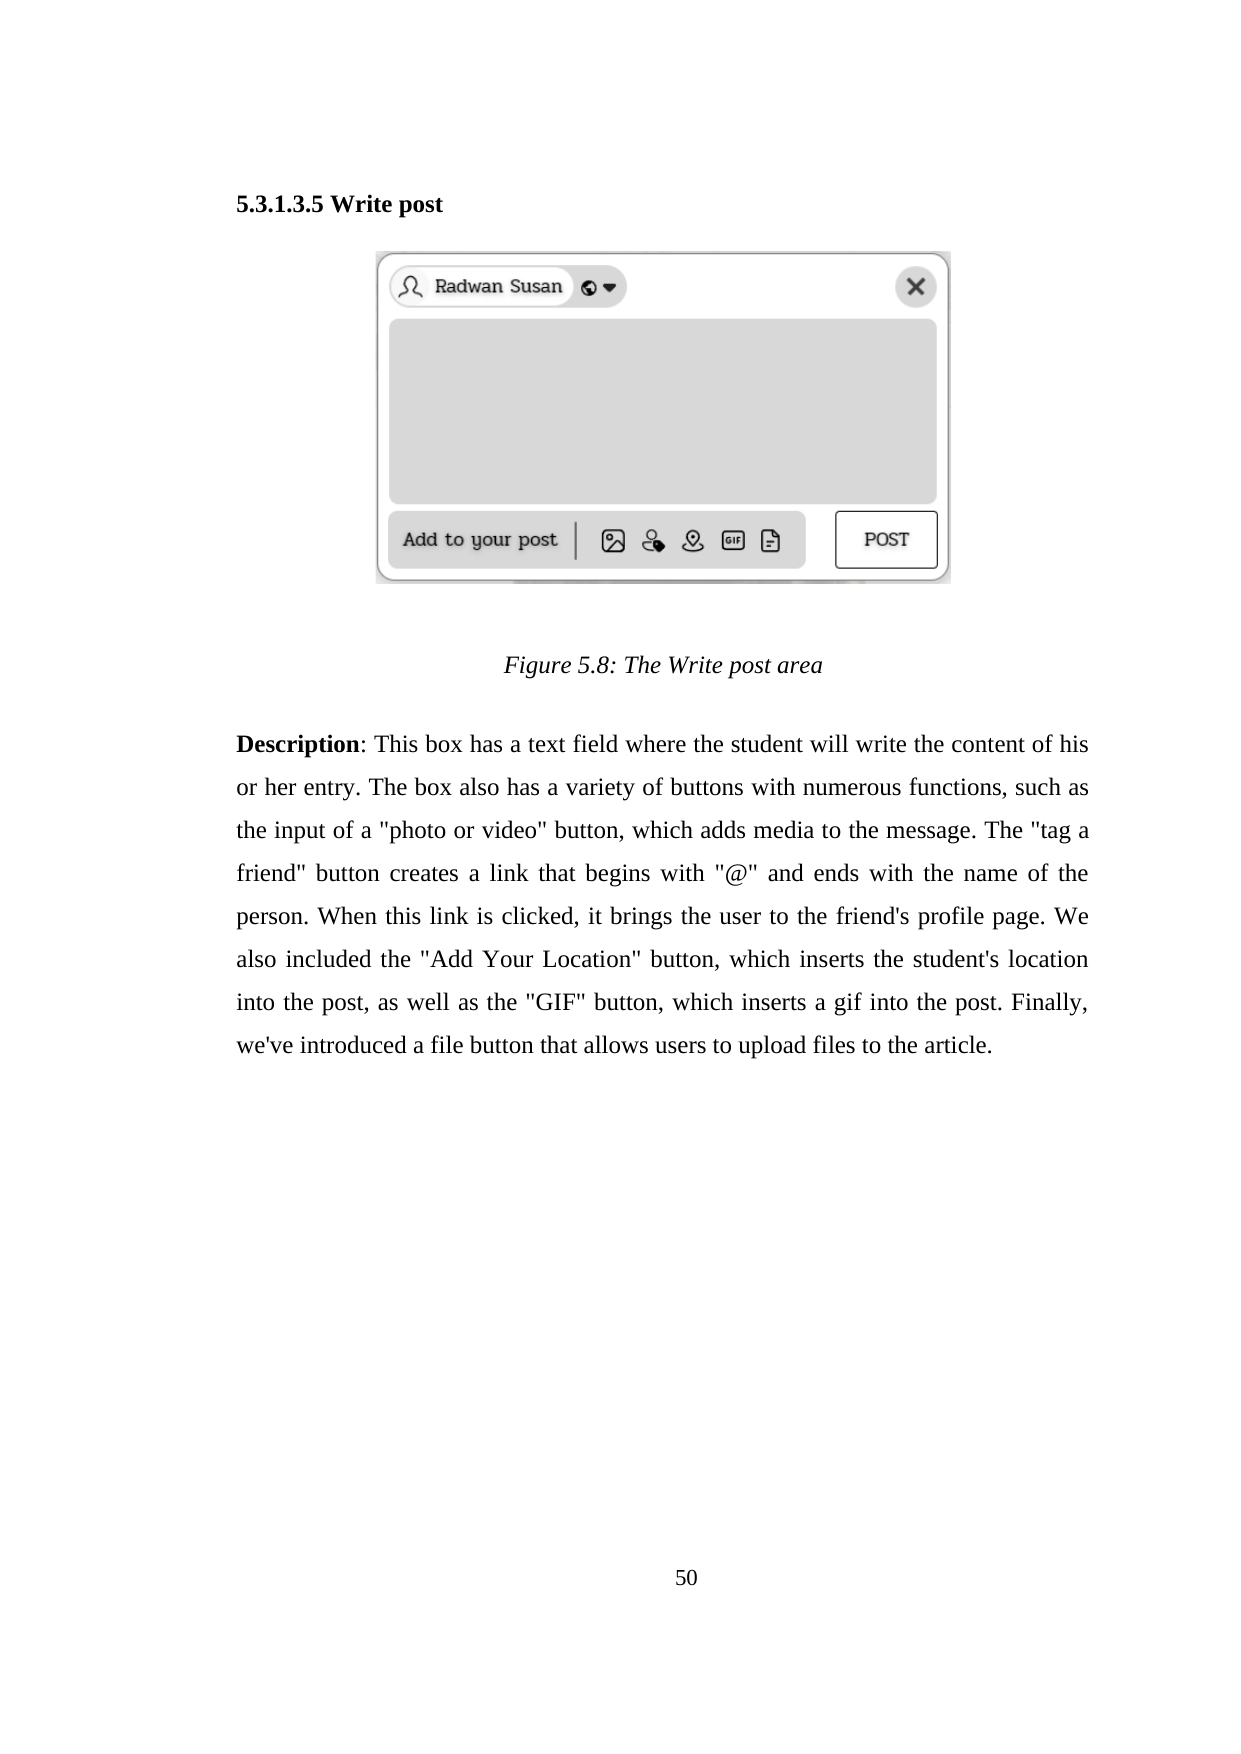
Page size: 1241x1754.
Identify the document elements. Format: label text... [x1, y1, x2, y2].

title Figure 5.8: The Write post area [236, 650, 1090, 679]
picture [375, 251, 951, 584]
text Description: This box has a text field where the student will write the content of his or her entry. The box also has a variety of buttons with numerous functions, such as the input of a "photo or video" button, which adds media to the message. The "tag a friend" button creates a link that begins with "@" and ends with the name of the person. When this link is clicked, it brings the user to the friend's profile page. We also included the "Add Your Location" button, which inserts the student's location into the post, as well as the "GIF" button, which inserts a gif into the post. Finally, we've introduced a file button that allows users to upload files to the article. [236, 729, 1090, 1059]
subtitle Write post [236, 189, 1090, 218]
